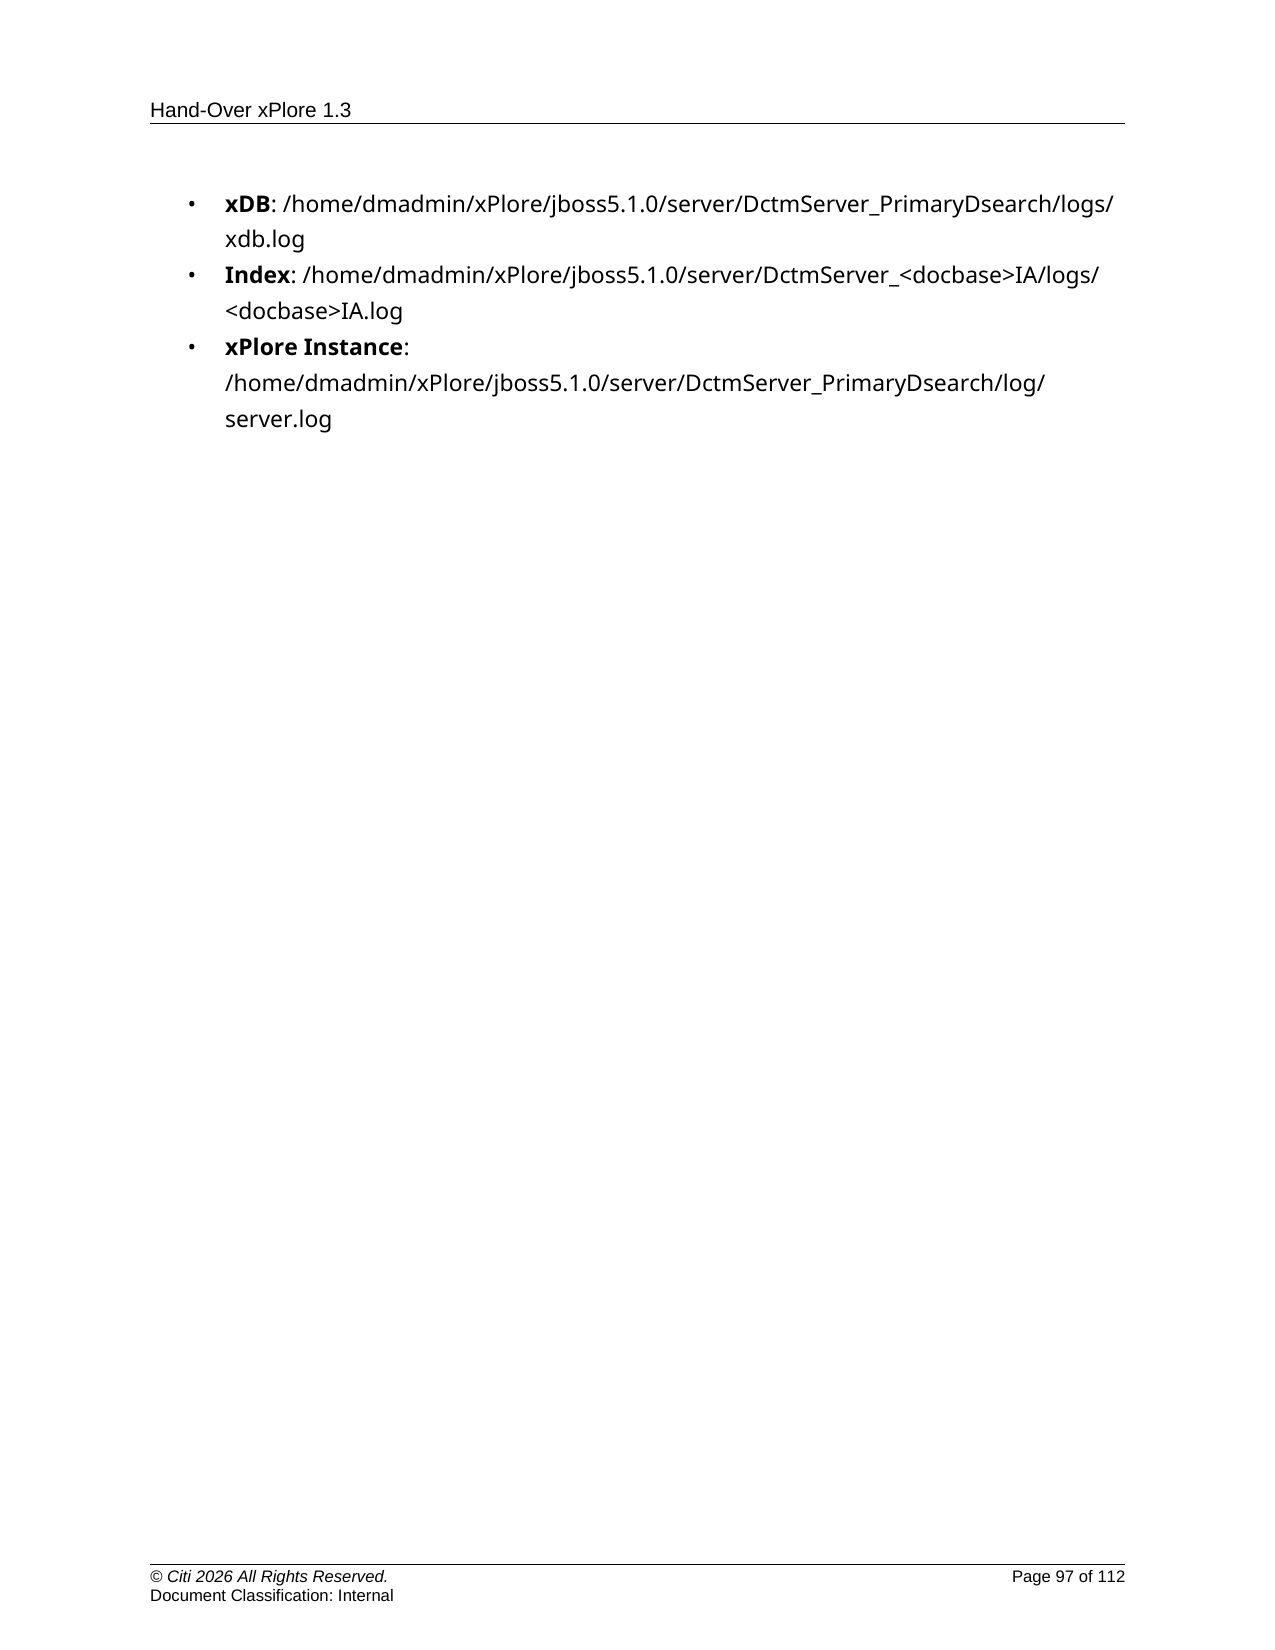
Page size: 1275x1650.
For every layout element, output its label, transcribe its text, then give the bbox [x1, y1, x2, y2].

list xPlore Instance: /home/dmadmin/xPlore/jboss5.1.0/server/DctmServer_PrimaryDsearch/log/server.log [187, 331, 1125, 434]
list xDB: /home/dmadmin/xPlore/jboss5.1.0/server/DctmServer_PrimaryDsearch/logs/ xdb.log [187, 187, 1125, 255]
list Index: /home/dmadmin/xPlore/jboss5.1.0/server/DctmServer_<docbase>IA/logs/ <docbase>IA.log [187, 259, 1125, 327]
